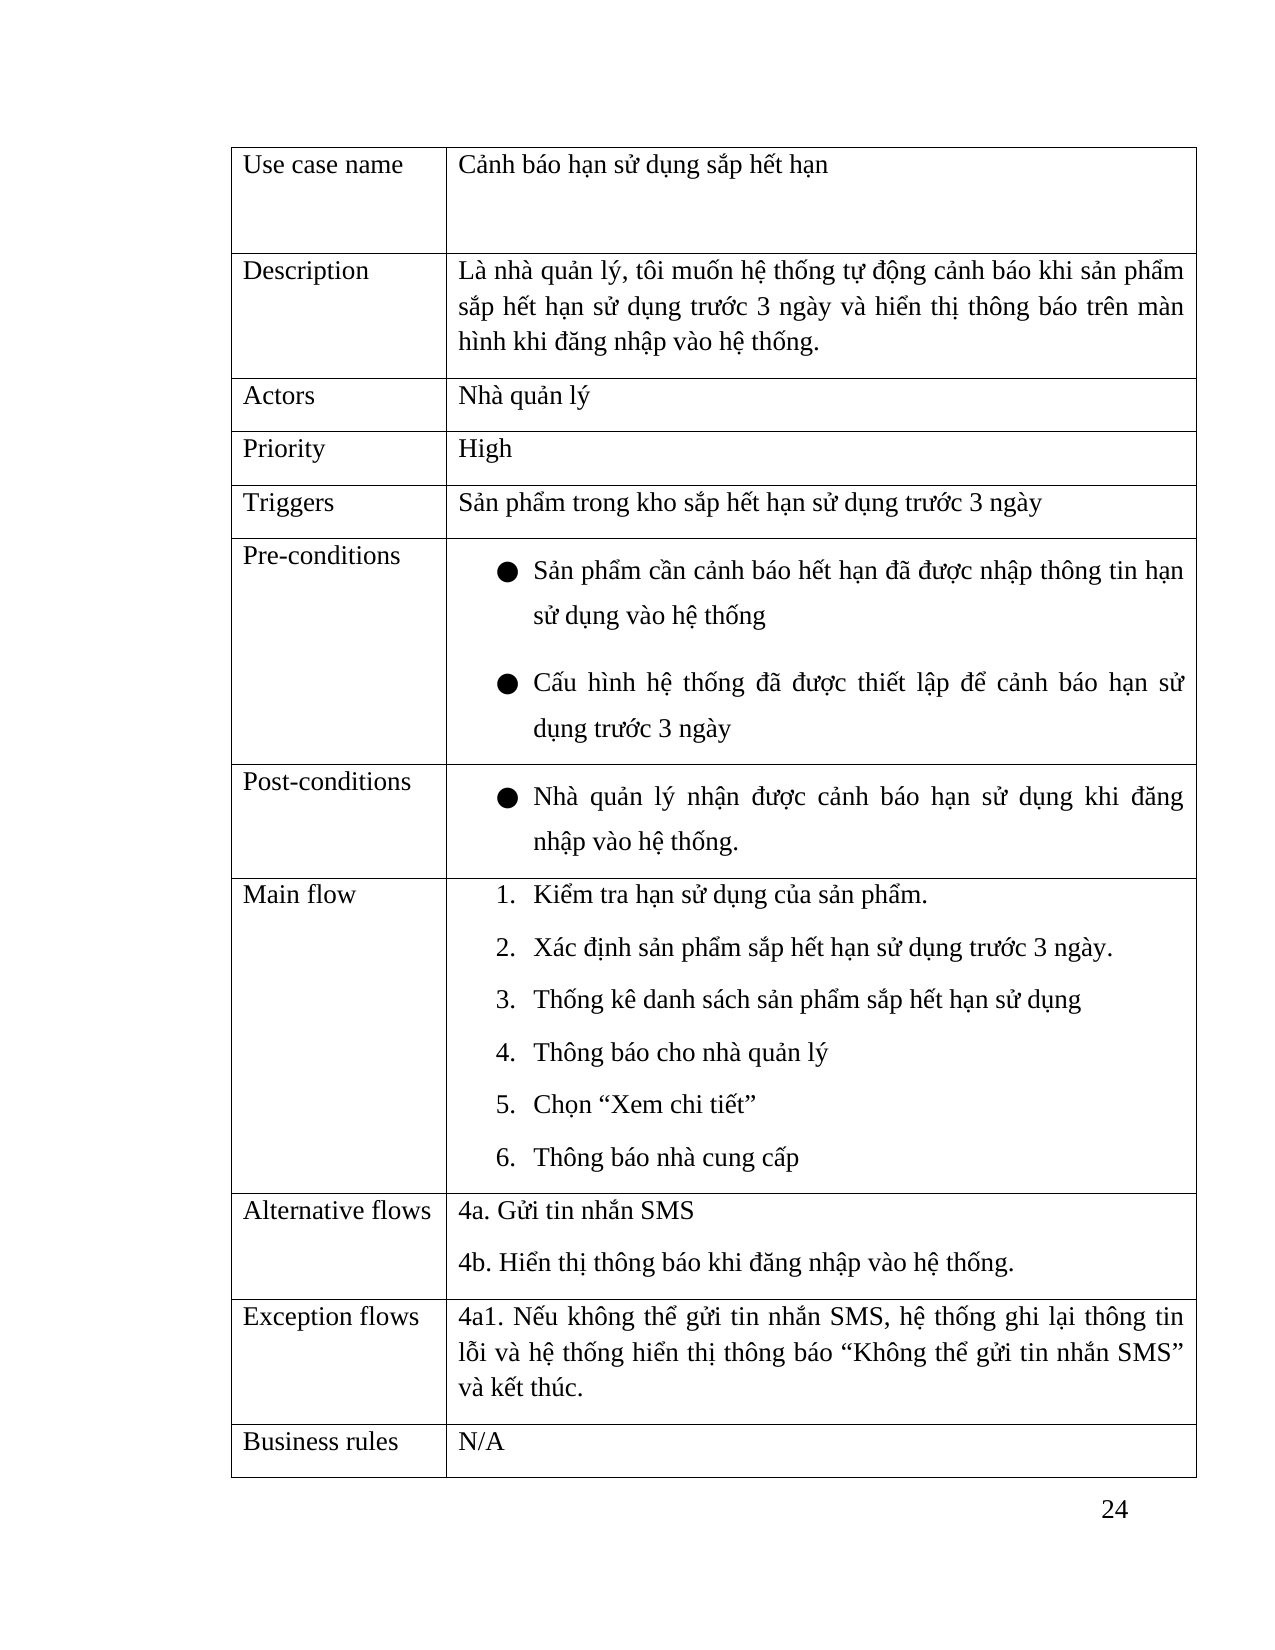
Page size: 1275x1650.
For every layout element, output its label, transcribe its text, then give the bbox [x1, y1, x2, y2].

table_cell Sản phẩm trong kho sắp hết hạn sử dụng trước 3 ngày [447, 486, 1196, 538]
table_cell Post-conditions [232, 765, 446, 878]
table_cell Triggers [232, 486, 446, 538]
table_cell Cảnh báo hạn sử dụng sắp hết hạn [447, 148, 1196, 253]
table_cell Main flow [232, 879, 446, 1193]
table_cell Priority [232, 432, 446, 484]
table_cell N/A [447, 1425, 1196, 1477]
table_cell Pre-conditions [232, 539, 446, 764]
table_cell Description [232, 254, 446, 378]
table_cell 4a1. Nếu không thể gửi tin nhắn SMS, hệ thống ghi lại thông tin lỗi và hệ thống hiển thị thông báo “Không thể gửi tin nhắn SMS” và kết thúc. [447, 1300, 1196, 1424]
table_cell High [447, 432, 1196, 484]
table_cell Exception flows [232, 1300, 446, 1424]
table_cell Nhà quản lý [447, 379, 1196, 431]
table_cell Use case name [232, 148, 446, 253]
table_cell Business rules [232, 1425, 446, 1477]
table_cell Nhà quản lý nhận được cảnh báo hạn sử dụng khi đăng nhập vào hệ thống. [447, 765, 1196, 878]
table_cell Alternative flows [232, 1194, 446, 1299]
table_cell 4a. Gửi tin nhắn SMS 4b. Hiển thị thông báo khi đăng nhập vào hệ thống. [447, 1194, 1196, 1299]
table_cell Là nhà quản lý, tôi muốn hệ thống tự động cảnh báo khi sản phẩm sắp hết hạn sử dụng trước 3 ngày và hiển thị thông báo trên màn hình khi đăng nhập vào hệ thống. [447, 254, 1196, 378]
table_cell Actors [232, 379, 446, 431]
table_cell Sản phẩm cần cảnh báo hết hạn đã được nhập thông tin hạn sử dụng vào hệ thống Cấu hình hệ thống đã được thiết lập để cảnh báo hạn sử dụng trước 3 ngày [447, 539, 1196, 764]
table_cell Kiểm tra hạn sử dụng của sản phẩm. Xác định sản phẩm sắp hết hạn sử dụng trước 3 ngày. Thống kê danh sách sản phẩm sắp hết hạn sử dụng Thông báo cho nhà quản lý Chọn “Xem chi tiết” Thông báo nhà cung cấp [447, 879, 1196, 1193]
